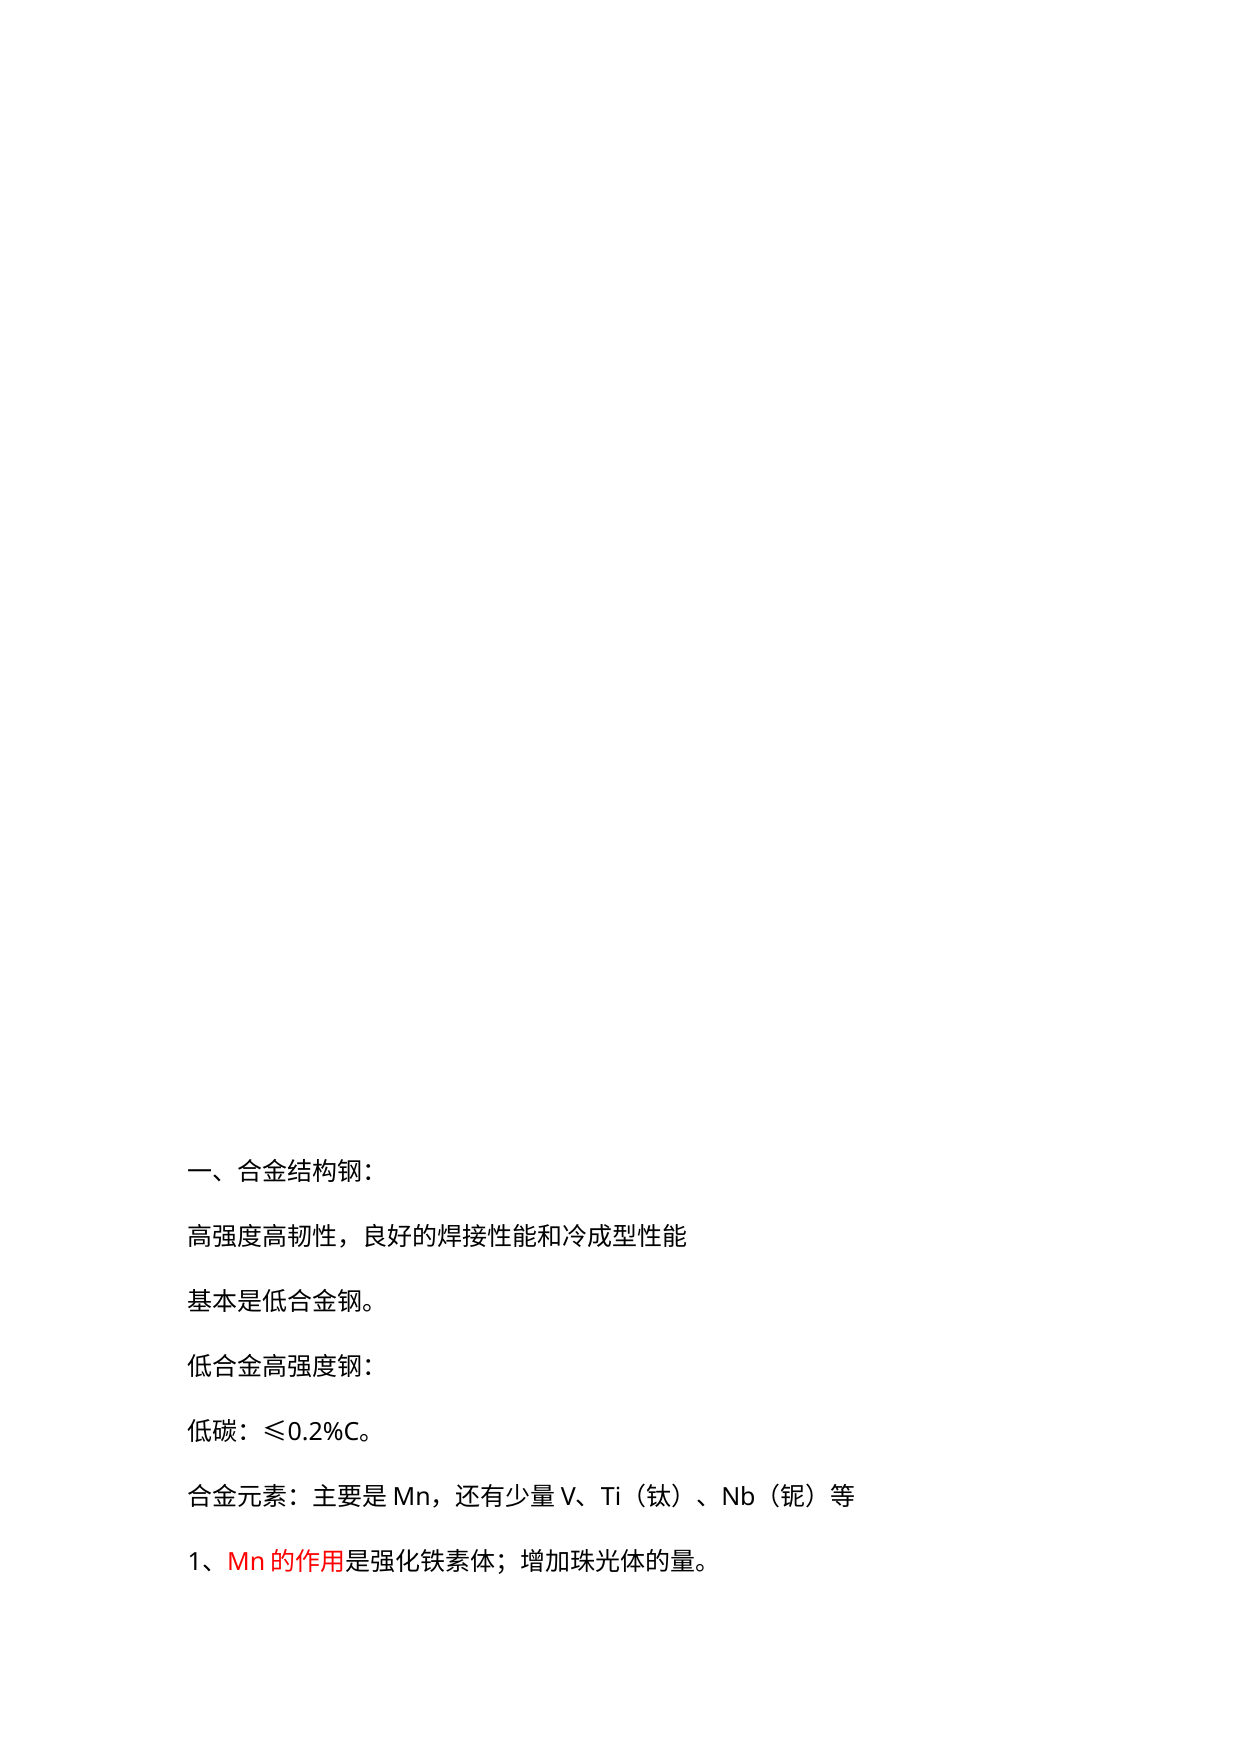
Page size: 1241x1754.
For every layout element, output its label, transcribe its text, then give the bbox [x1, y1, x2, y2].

text 1、Mn的作用是强化铁素体；增加珠光体的量。 [187, 1527, 987, 1592]
text 低合金高强度钢： [187, 1332, 987, 1397]
text 合金元素：主要是Mn，还有少量V、Ti（钛）、Nb（铌）等 [187, 1462, 987, 1527]
text 高强度高韧性，良好的焊接性能和冷成型性能 [187, 1202, 987, 1267]
text 基本是低合金钢。 [187, 1267, 987, 1332]
text 低碳：≤0.2%C。 [187, 1397, 987, 1462]
text 一、合金结构钢： [187, 1137, 987, 1202]
